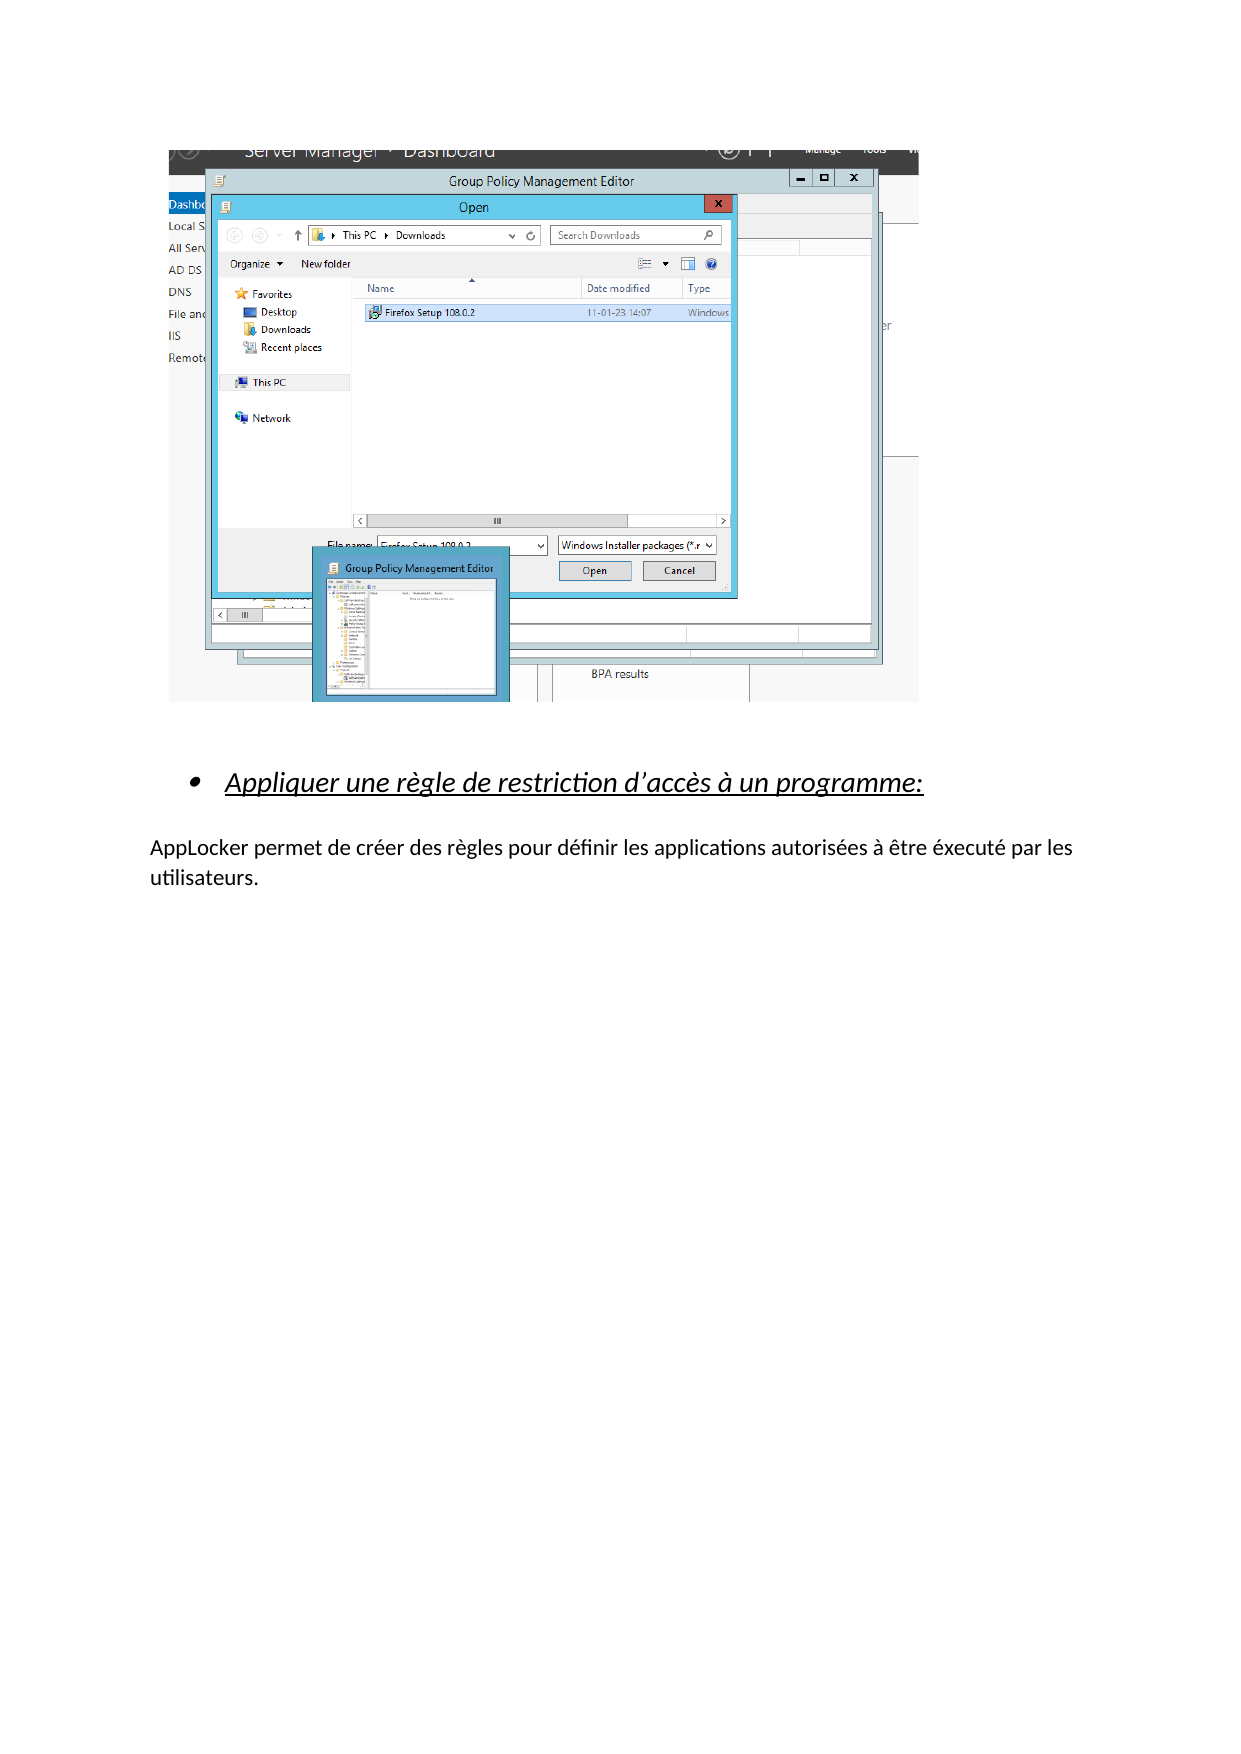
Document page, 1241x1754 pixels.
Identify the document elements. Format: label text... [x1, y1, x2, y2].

list Appliquer une règle de restriction d’accès à un programme: [187, 764, 1090, 800]
text AppLocker permet de créer des règles pour définir les applications autorisées à être éxecuté par les utilisateurs. [150, 833, 1090, 891]
